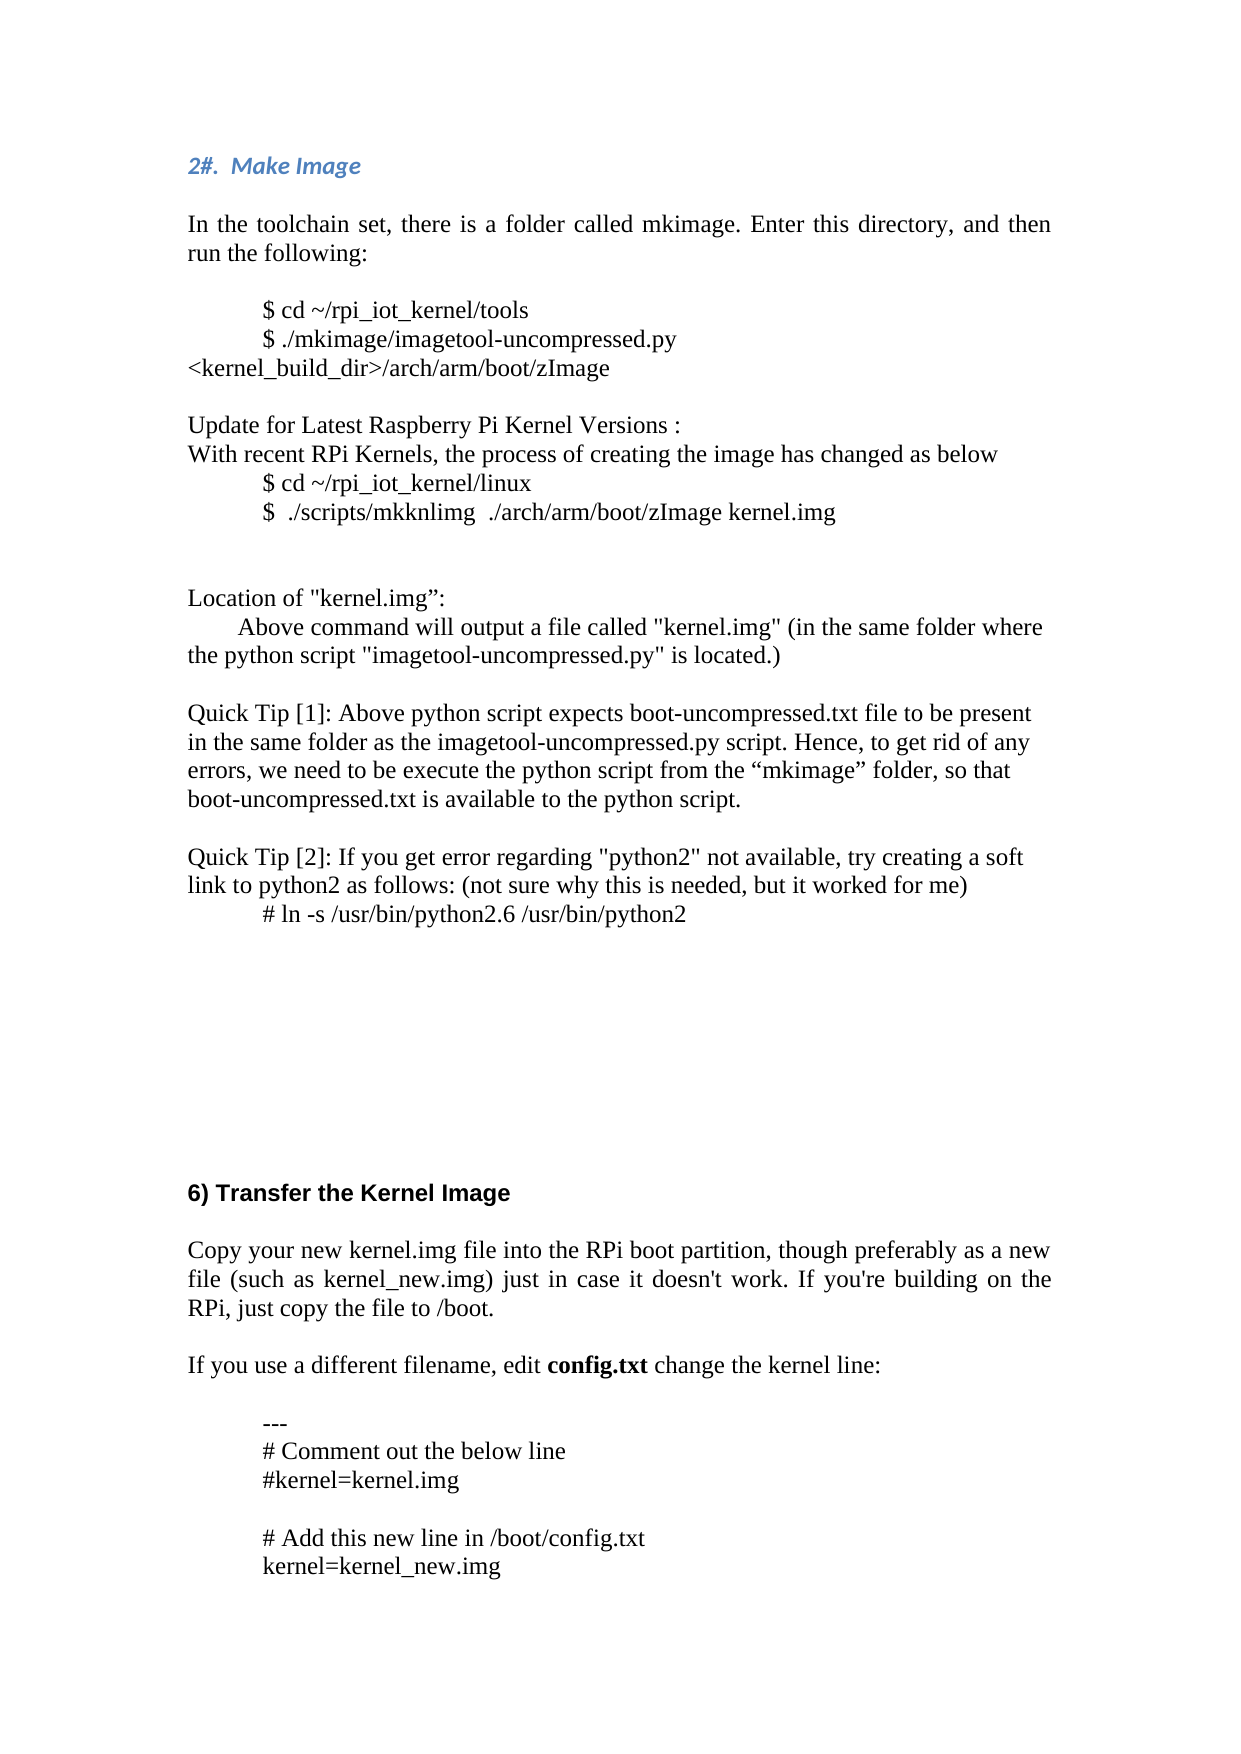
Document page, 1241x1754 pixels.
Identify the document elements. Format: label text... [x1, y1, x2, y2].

text $ cd ~/rpi_iot_kernel/tools [187, 296, 1053, 324]
subtitle 6) Transfer the Kernel Image [187, 1179, 1053, 1206]
text Copy your new kernel.img file into the RPi boot partition, though preferably as a new file (such as kernel_new.img) just in case it doesn't work. If you're building on the RPi, just copy the file to /boot. [187, 1235, 1053, 1321]
text $ ./mkimage/imagetool-uncompressed.py <kernel_build_dir>/arch/arm/boot/zImage [187, 324, 1053, 382]
text $ ./scripts/mkknlimg ./arch/arm/boot/zImage kernel.img [187, 497, 1053, 526]
text Quick Tip [1]: Above python script expects boot-uncompressed.txt file to be present in the same folder as the imagetool-uncompressed.py script. Hence, to get rid of any errors, we need to be execute the python script from the “mkimage” folder, so that boot-uncompressed.txt is available to the python script. [187, 698, 1053, 813]
text In the toolchain set, there is a folder called mkimage. Enter this directory, and then run the following: [187, 209, 1053, 267]
text Update for Latest Raspberry Pi Kernel Versions : [187, 411, 1053, 439]
text Quick Tip [2]: If you get error regarding "python2" not available, try creating a soft link to python2 as follows: (not sure why this is needed, but it worked for me) [187, 842, 1053, 899]
text With recent RPi Kernels, the process of creating the image has changed as below [187, 439, 1053, 468]
text If you use a different filename, edit config.txt change the kernel line: [187, 1350, 1053, 1379]
text #kernel=kernel.img [187, 1465, 1053, 1494]
text Above command will output a file called "kernel.img" (in the same folder where the python script "imagetool-uncompressed.py" is located.) [187, 612, 1053, 669]
text Location of "kernel.img”: [187, 583, 1053, 612]
text kernel=kernel_new.img [187, 1551, 1053, 1580]
text --- [187, 1408, 1053, 1436]
text # Add this new line in /boot/config.txt [187, 1523, 1053, 1551]
text $ cd ~/rpi_iot_kernel/linux [187, 468, 1053, 497]
subtitle 2#. Make Image [187, 150, 1053, 181]
text # Comment out the below line [187, 1436, 1053, 1465]
text # ln -s /usr/bin/python2.6 /usr/bin/python2 [187, 899, 1053, 928]
